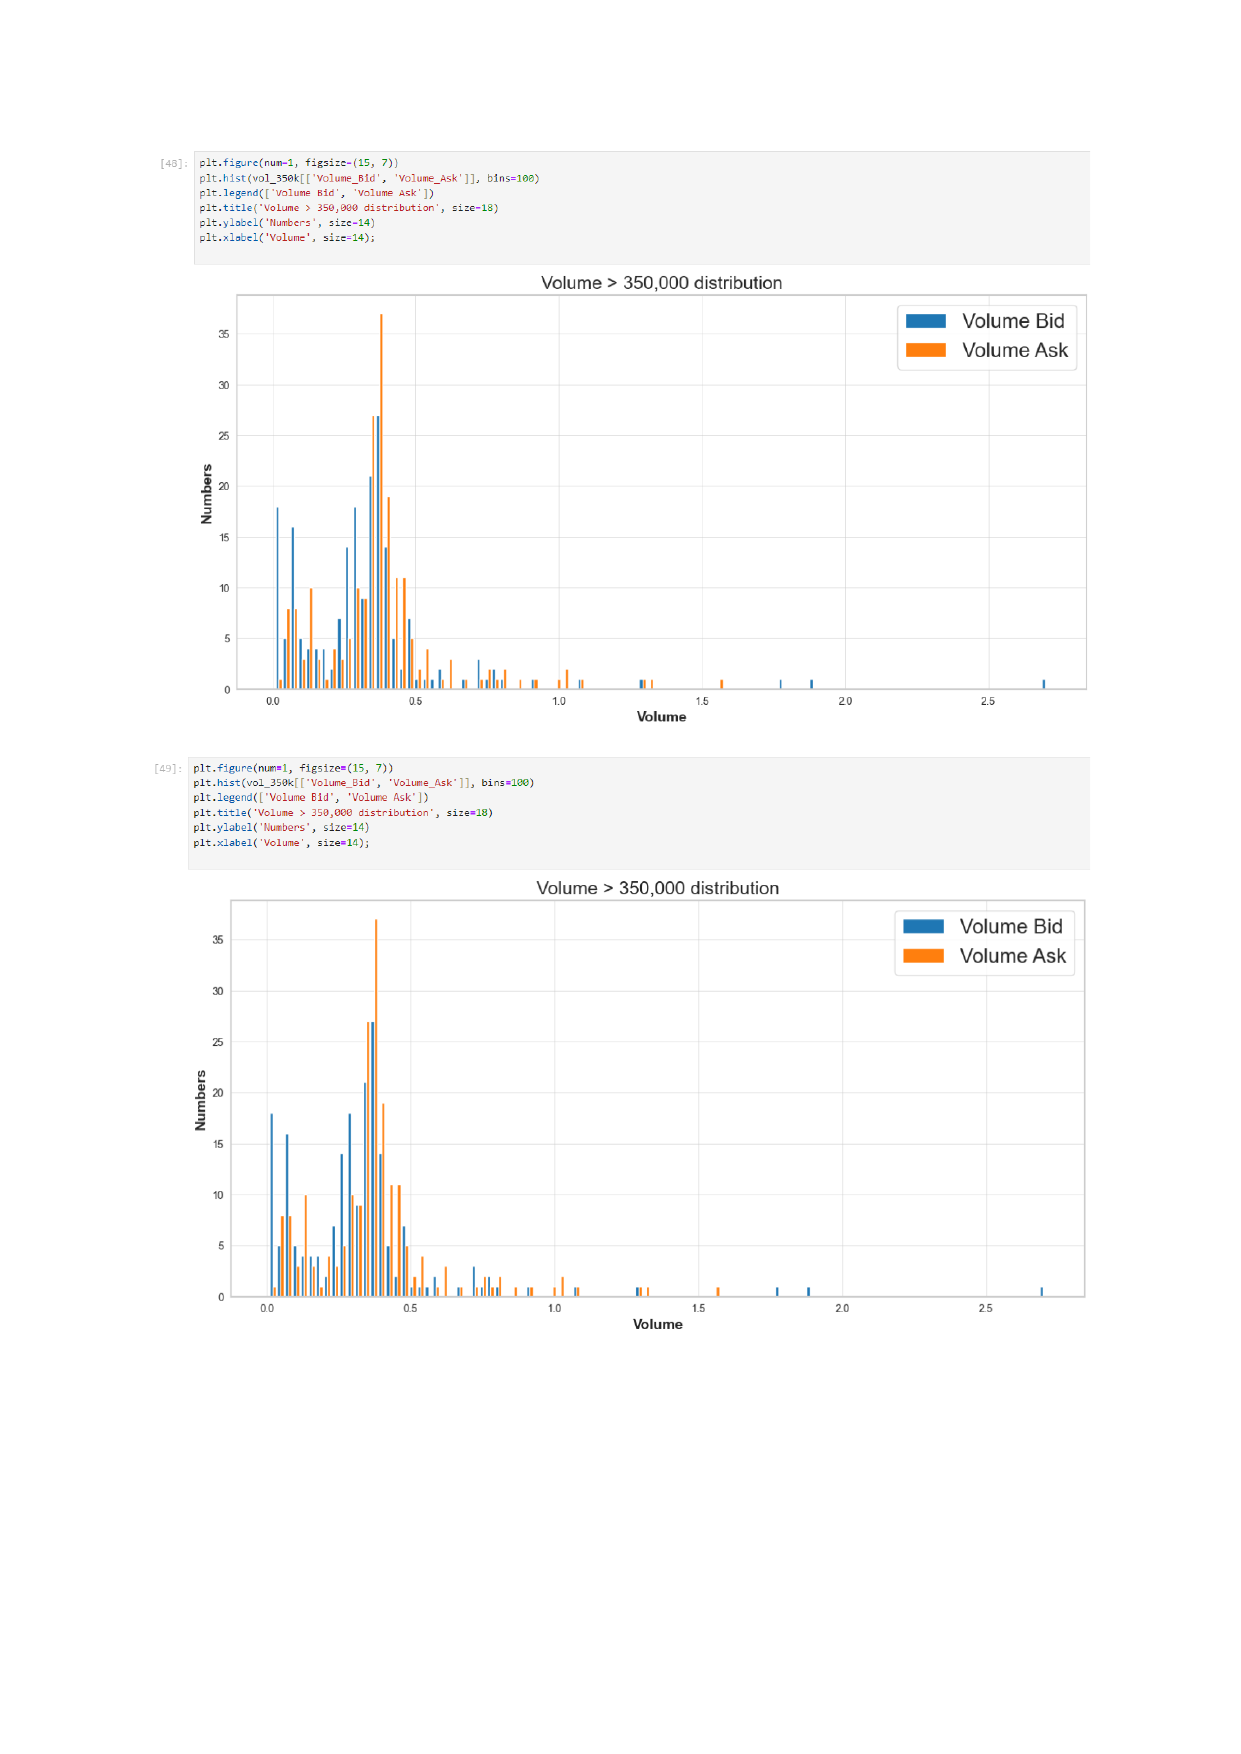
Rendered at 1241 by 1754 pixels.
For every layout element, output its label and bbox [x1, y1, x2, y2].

picture [150, 150, 1091, 734]
picture [150, 752, 1091, 1339]
